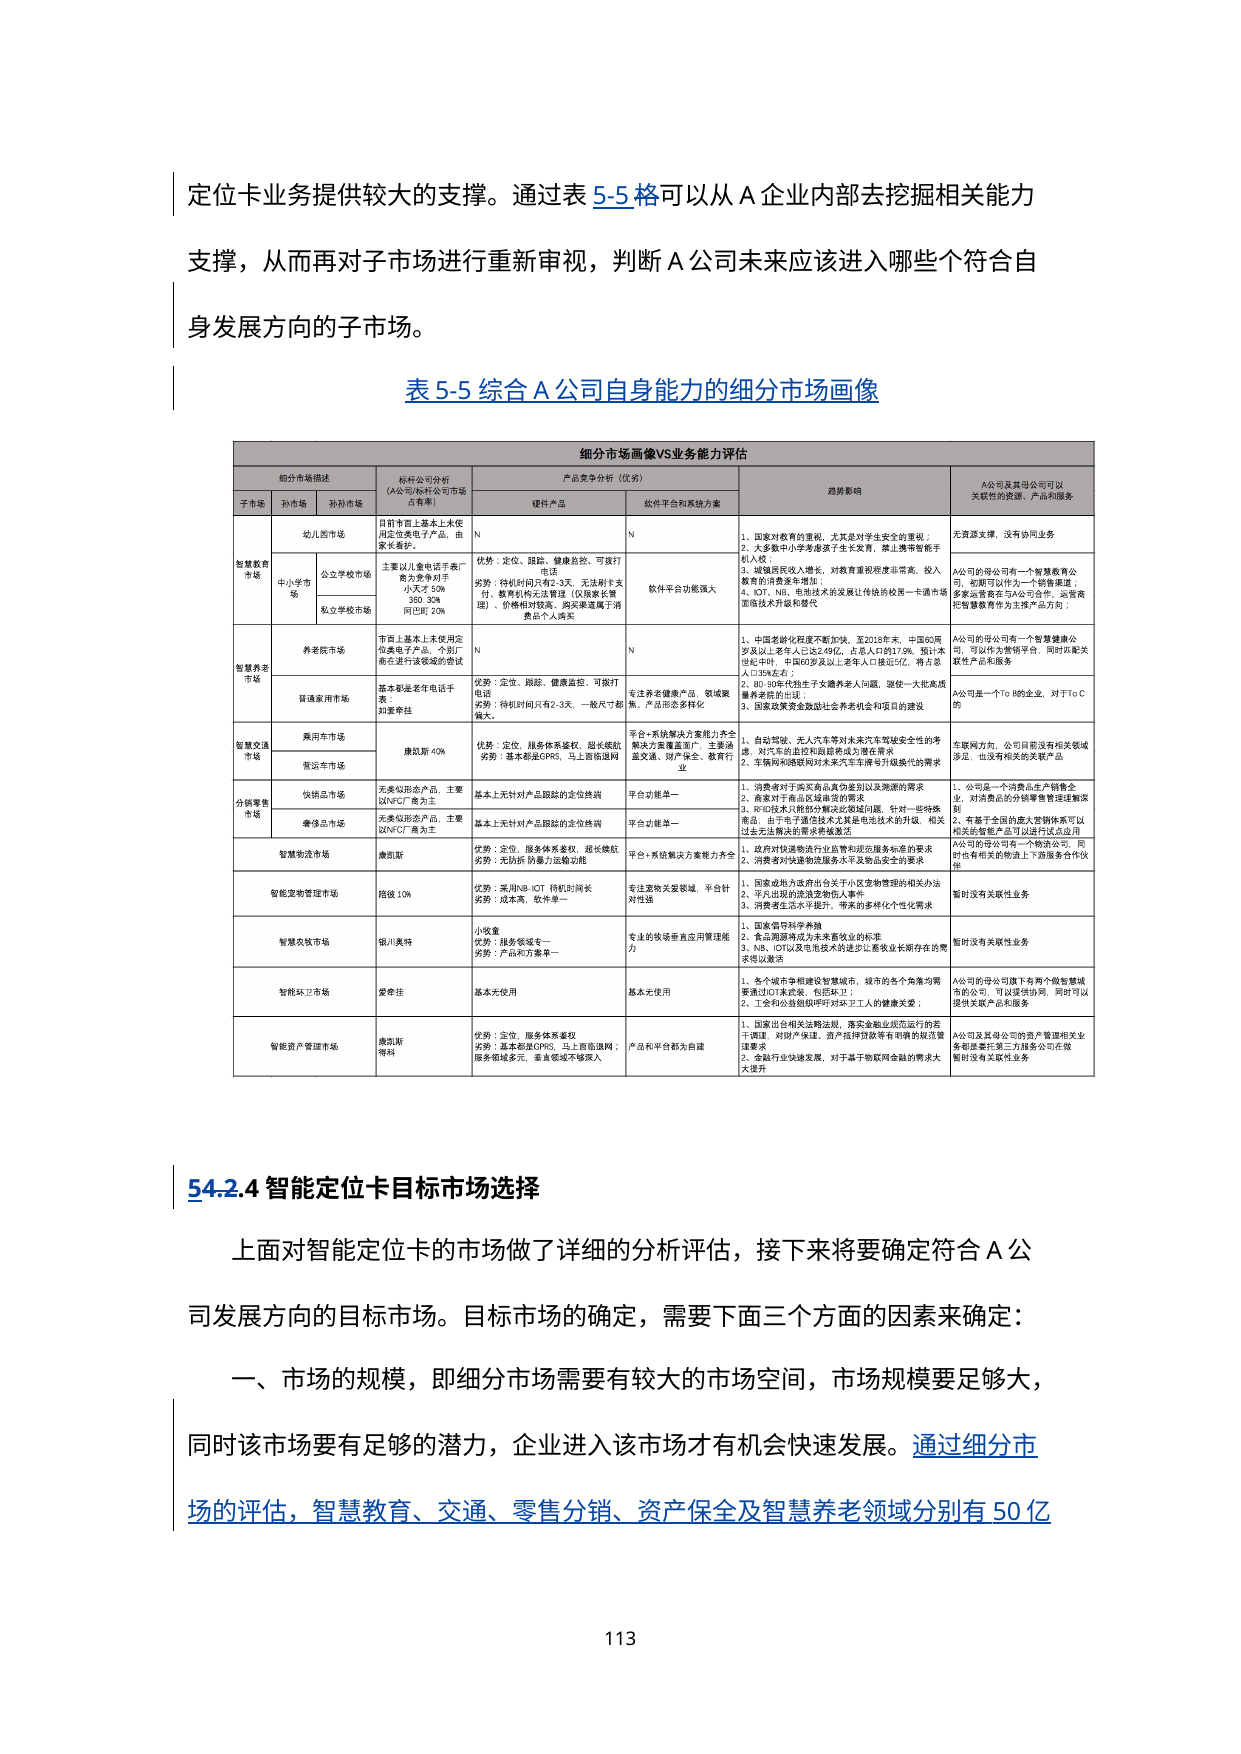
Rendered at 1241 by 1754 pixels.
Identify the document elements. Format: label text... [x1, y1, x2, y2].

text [187, 172, 1053, 348]
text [187, 1355, 1053, 1531]
text .4 智能定位卡目标市场选择 [187, 1165, 1053, 1209]
text 上面对智能定位卡的市场做了详细的分析评估，接下来将要确定符合A公司发展方向的目标市场。目标市场的确定，需要下面三个方面的因素来确定： [187, 1227, 1053, 1337]
picture [231, 440, 1096, 1078]
